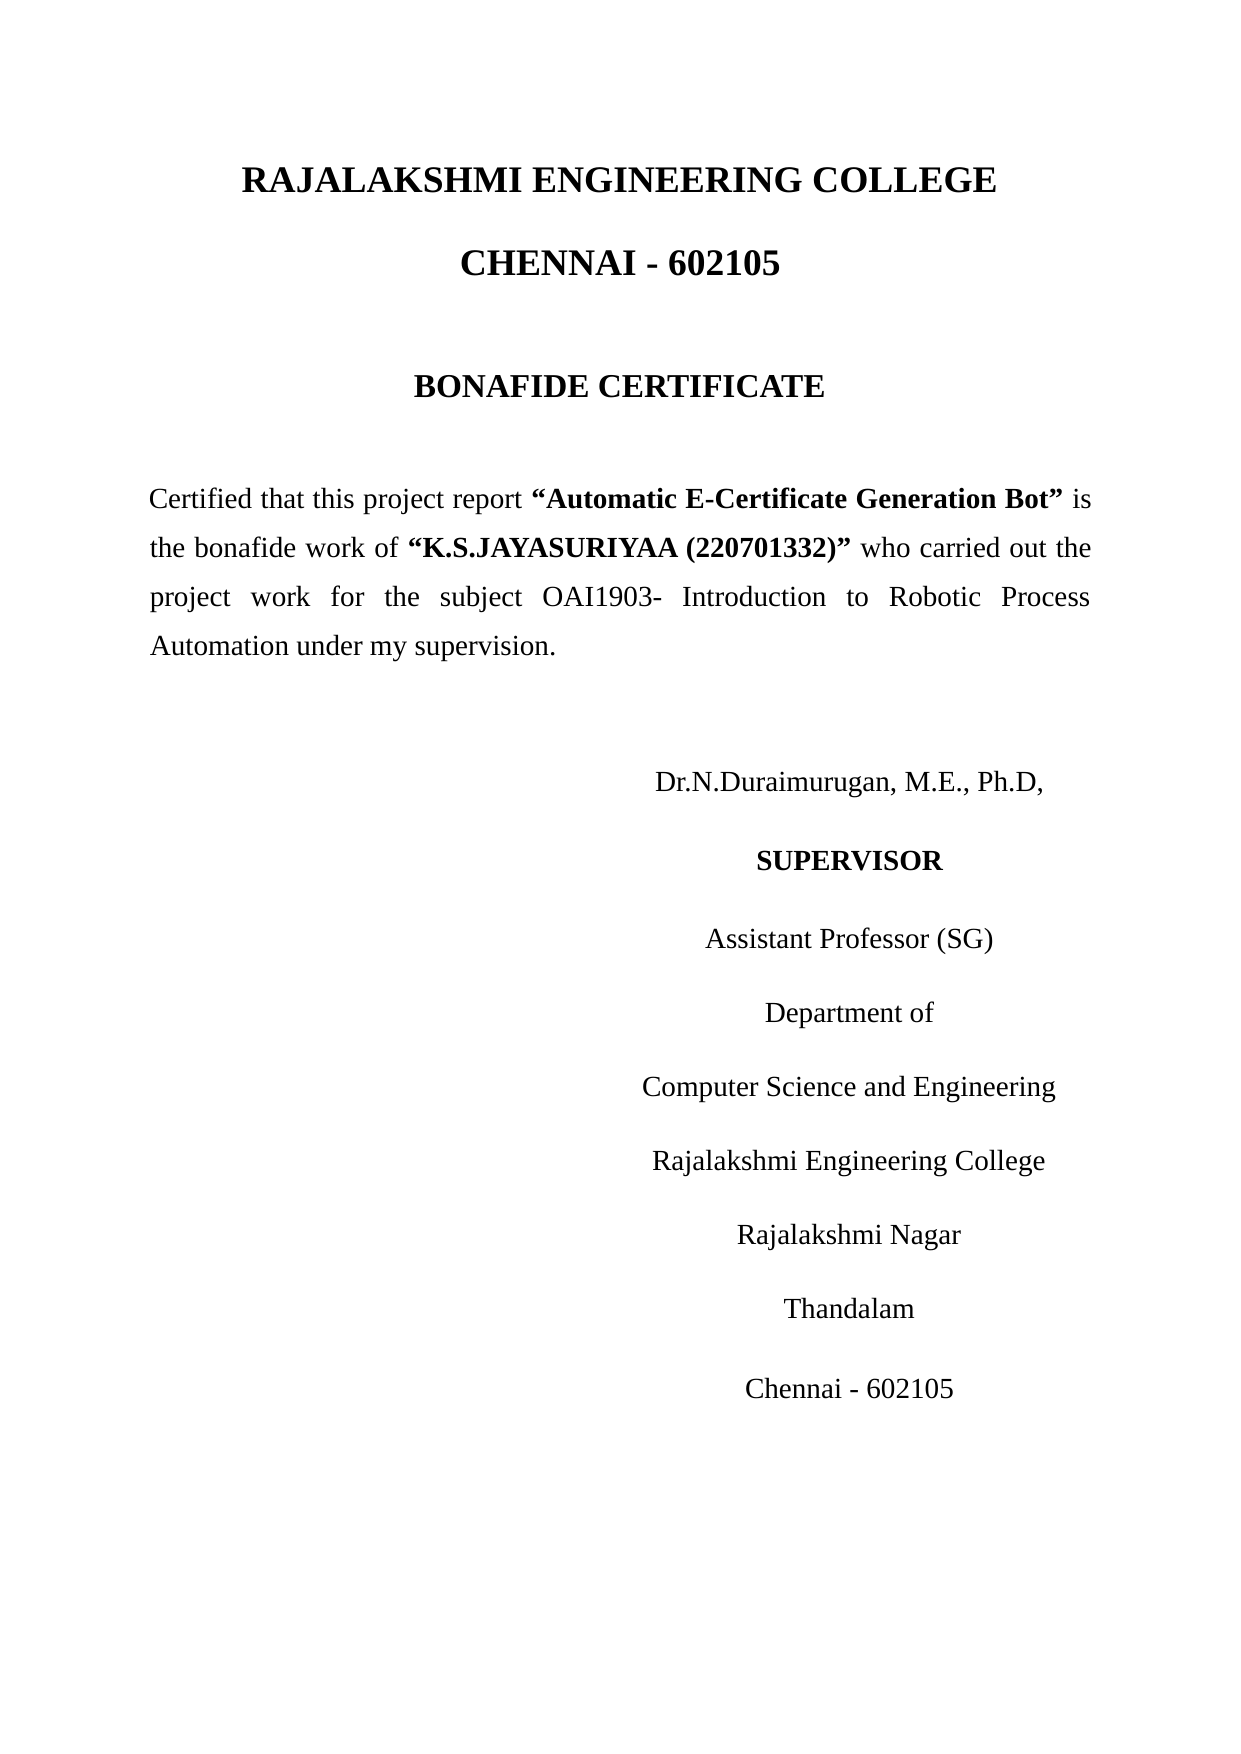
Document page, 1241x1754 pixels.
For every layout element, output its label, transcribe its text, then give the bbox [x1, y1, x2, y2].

text Dr.N.Duraimurugan, M.E., Ph.D, [132, 764, 1091, 797]
text CHENNAI - 602105 [148, 241, 1091, 284]
text Computer Science and Engineering [132, 1069, 1091, 1103]
text Chennai - 602105 [132, 1371, 1091, 1404]
text Rajalakshmi Nagar [132, 1217, 1091, 1251]
text Assistant Professor (SG) [132, 921, 1091, 954]
subtitle BONAFIDE CERTIFICATE [148, 367, 1091, 405]
subtitle SUPERVISOR [132, 843, 1091, 877]
text RAJALAKSHMI ENGINEERING COLLEGE [148, 157, 1091, 200]
text Thandalam [132, 1291, 1091, 1325]
text Certified that this project report “Automatic E-Certificate Generation Bot” is the bonafide work of “K.S.JAYASURIYAA (220701332)” who carried out the project work for the subject OAI1903- Introduction to Robotic Process Automation under my supervision. [148, 481, 1091, 662]
text Department of [132, 995, 1091, 1029]
text Rajalakshmi Engineering College [132, 1143, 1091, 1177]
